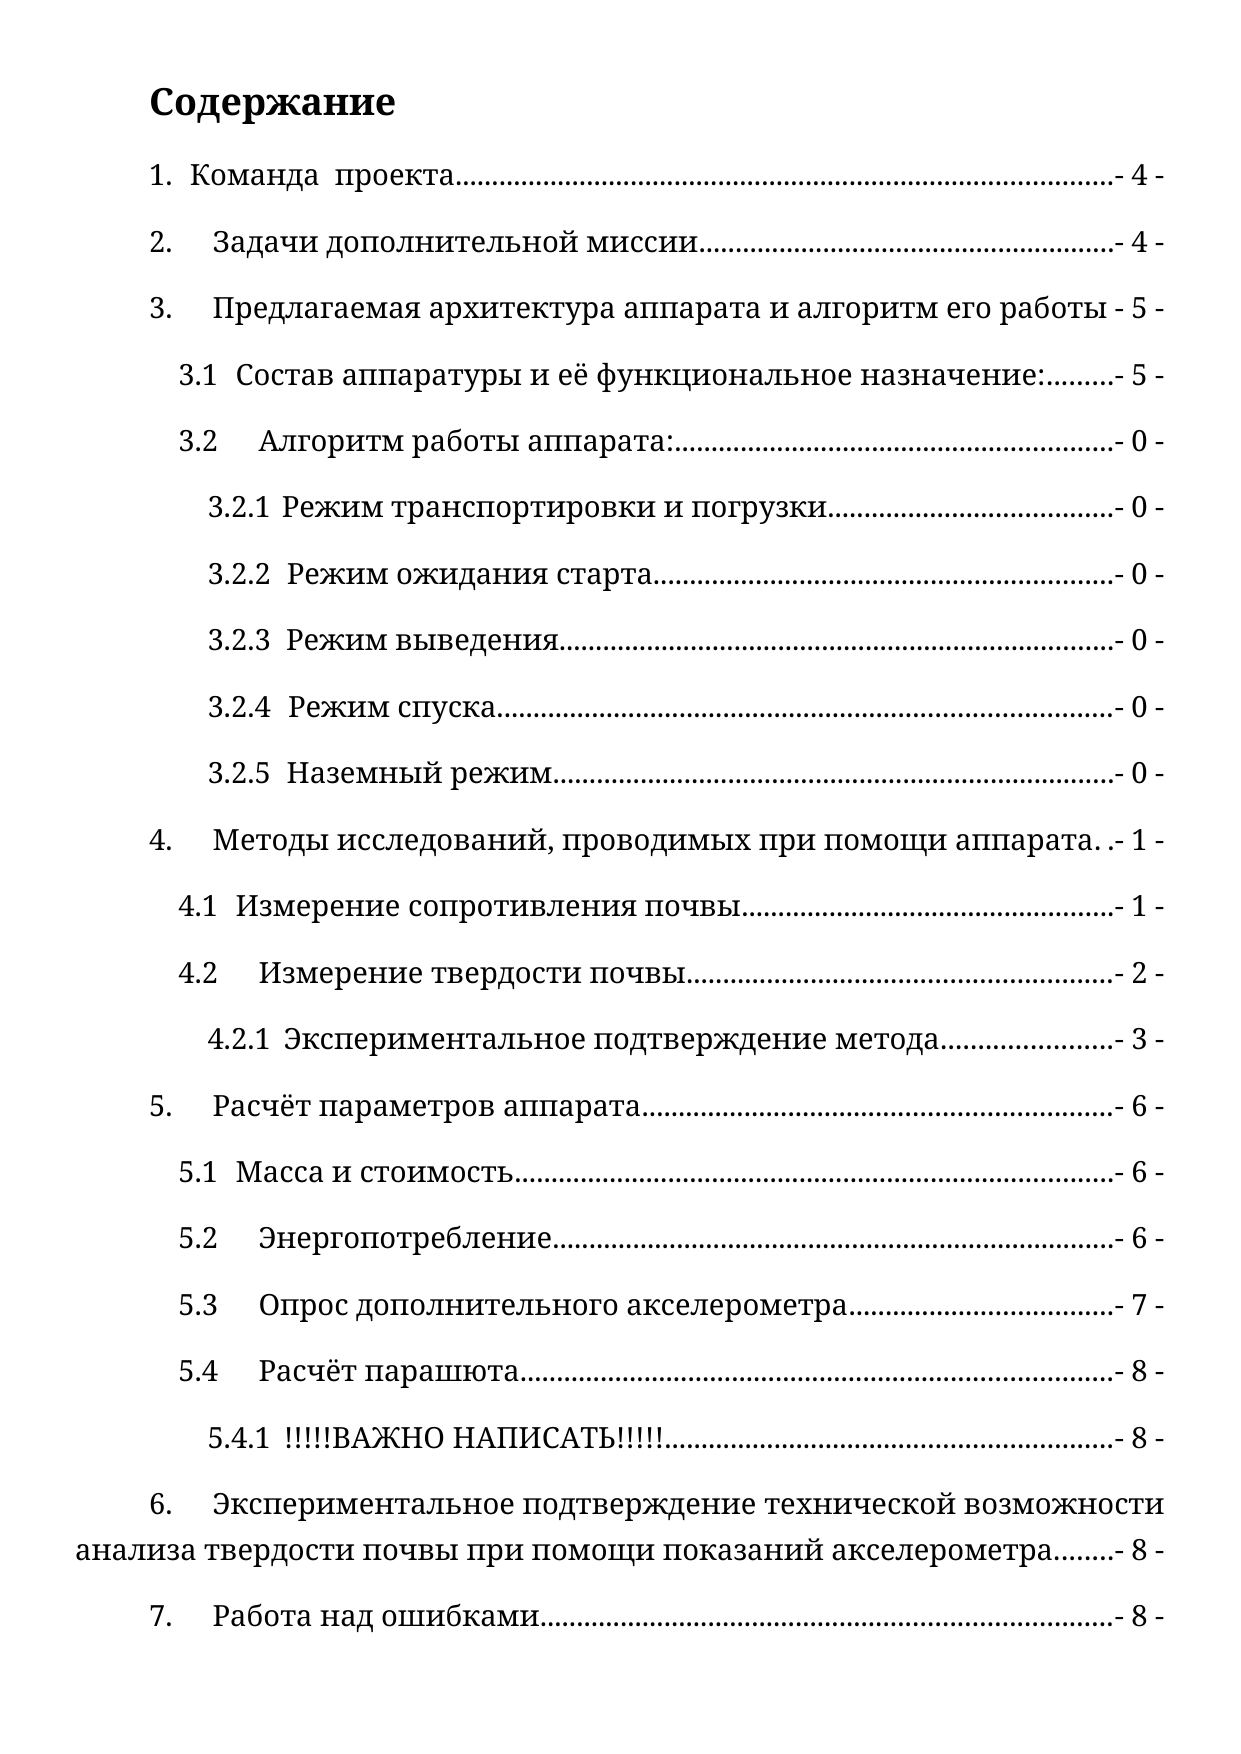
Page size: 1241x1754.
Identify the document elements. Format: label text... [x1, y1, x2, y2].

text 5.2 Энергопотребление - 6 - [104, 1218, 1165, 1257]
text 3.2.5 Наземный режим - 0 - [133, 753, 1165, 792]
text 5.3 Опрос дополнительного акселерометра - 7 - [104, 1284, 1165, 1324]
text 3.2.1 Режим транспортировки и погрузки - 0 - [133, 487, 1165, 526]
text 4.2 Измерение твердости почвы - 2 - [104, 952, 1165, 992]
text 5.1 Масса и стоимость - 6 - [104, 1151, 1165, 1191]
text 6. Экспериментальное подтверждение технической возможности анализа твердости почвы при помощи показаний акселерометра. - 8 - [75, 1484, 1165, 1569]
text 1. Команда проекта - 4 - [75, 154, 1165, 194]
text 3.2 Алгоритм работы аппарата: - 0 - [104, 420, 1165, 460]
text 5.4.1 !!!!!ВАЖНО НАПИСАТЬ!!!!! - 8 - [133, 1417, 1165, 1457]
text 3.2.4 Режим спуска - 0 - [133, 686, 1165, 726]
text 7. Работа над ошибками - 8 - [75, 1596, 1165, 1635]
text 4.1 Измерение сопротивления почвы - 1 - [104, 886, 1165, 925]
text 5.4 Расчёт парашюта - 8 - [104, 1351, 1165, 1390]
text 3. Предлагаемая архитектура аппарата и алгоритм его работы - 5 - [75, 287, 1165, 327]
text 3.1 Состав аппаратуры и её функциональное назначение: - 5 - [104, 354, 1165, 393]
text 3.2.2 Режим ожидания старта - 0 - [133, 553, 1165, 593]
text 4. Методы исследований, проводимых при помощи аппарата - 1 - [75, 819, 1165, 859]
text 3.2.3 Режим выведения - 0 - [133, 620, 1165, 659]
text Содержание [75, 75, 1165, 126]
text 4.2.1 Экспериментальное подтверждение метода - 3 - [133, 1018, 1165, 1058]
text 5. Расчёт параметров аппарата - 6 - [75, 1085, 1165, 1124]
text 2. Задачи дополнительной миссии - 4 - [75, 221, 1165, 261]
